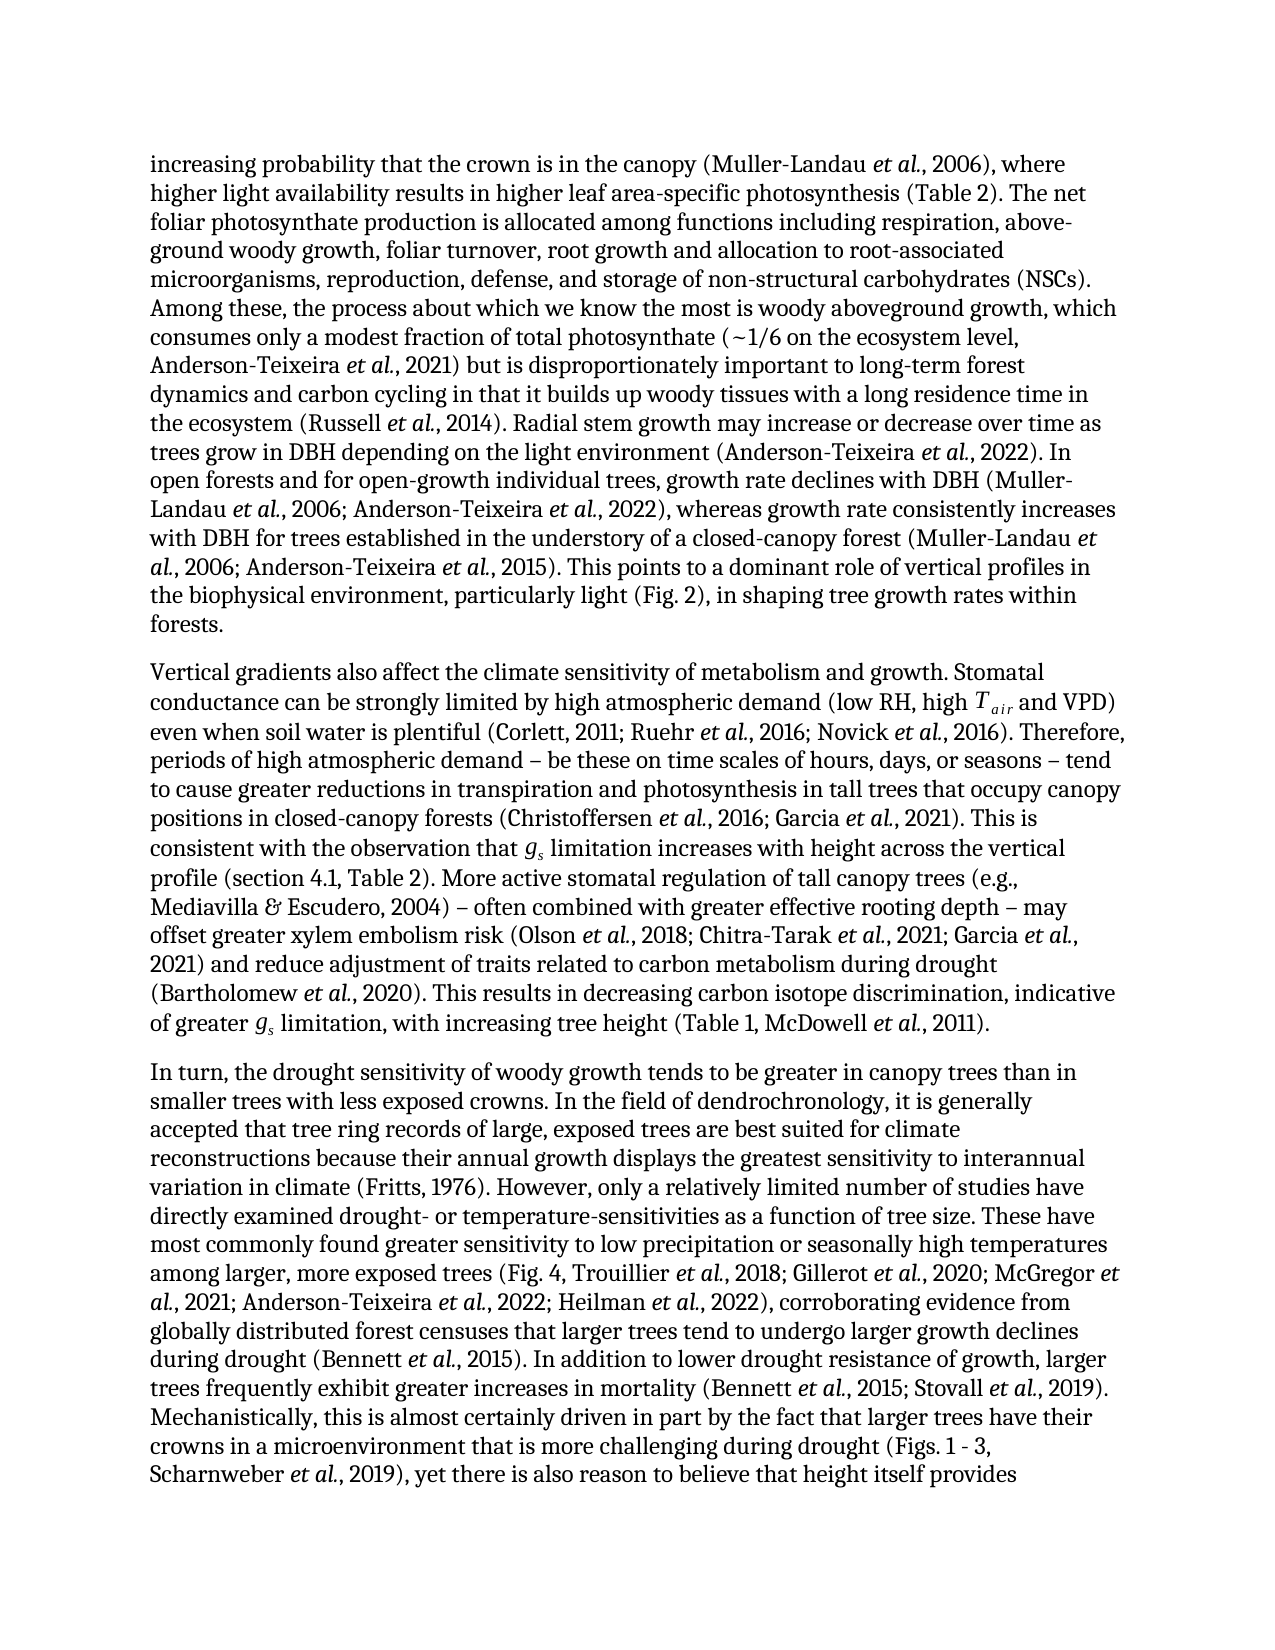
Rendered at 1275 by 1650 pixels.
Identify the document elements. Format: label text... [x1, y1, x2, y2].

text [150, 1058, 1125, 1489]
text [150, 150, 1125, 639]
text Vertical gradients also affect the climate sensitivity of metabolism and growth. Stomatal conductance can be strongly limited by high atmospheric demand (low RH, high and VPD) even when soil water is plentiful (Corlett, 2011; Ruehr et al., 2016; Novick et al., 2016). Therefore, periods of high atmospheric demand – be these on time scales of hours, days, or seasons – tend to cause greater reductions in transpiration and photosynthesis in tall trees that occupy canopy positions in closed-canopy forests (Christoffersen et al., 2016; Garcia et al., 2021). This is consistent with the observation that limitation increases with height across the vertical profile (section 4.1, Table 2). More active stomatal regulation of tall canopy trees (e.g., Mediavilla & Escudero, 2004) – often combined with greater effective rooting depth – may offset greater xylem embolism risk (Olson et al., 2018; Chitra-Tarak et al., 2021; Garcia et al., 2021) and reduce adjustment of traits related to carbon metabolism during drought (Bartholomew et al., 2020). This results in decreasing carbon isotope discrimination, indicative of greater limitation, with increasing tree height (Table 1, McDowell et al., 2011). [150, 657, 1125, 1039]
